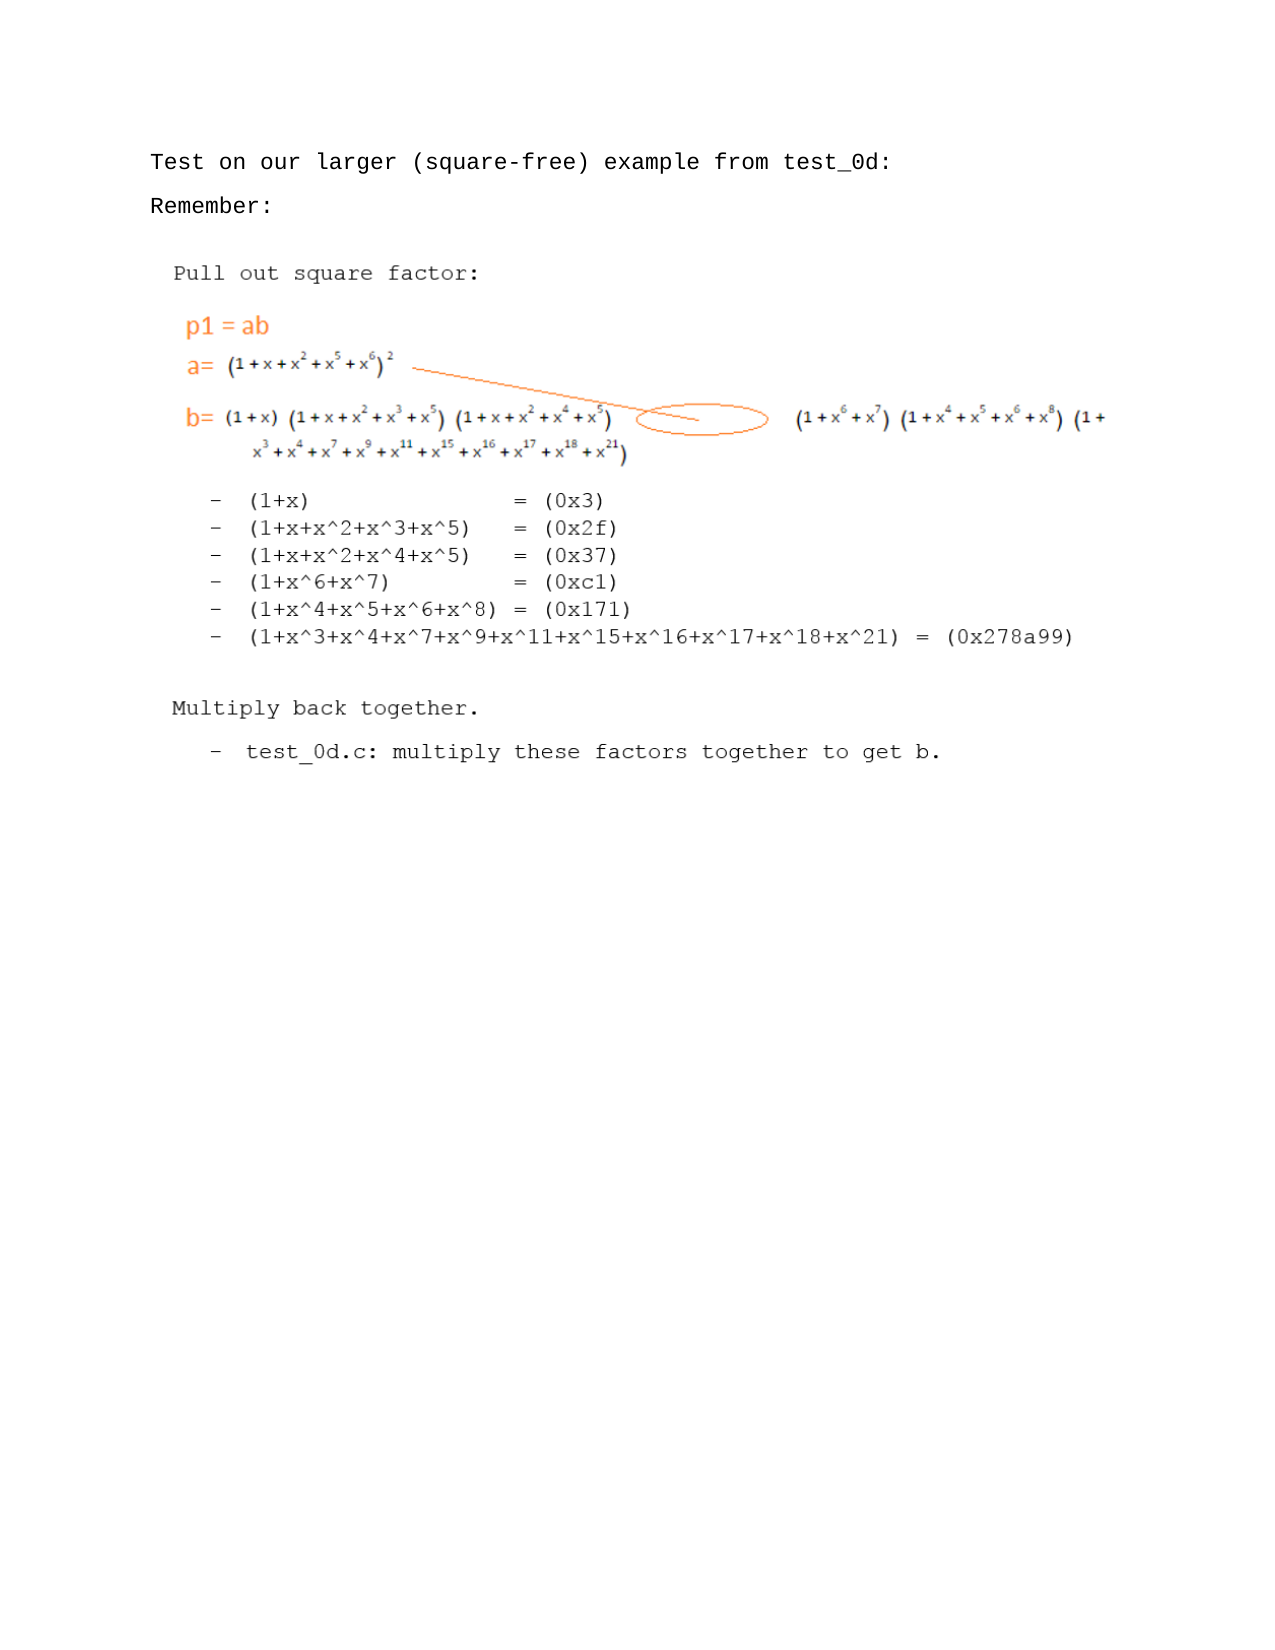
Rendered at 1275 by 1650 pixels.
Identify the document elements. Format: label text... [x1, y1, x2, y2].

text Test on our larger (square-free) example from test_0d: [150, 150, 1125, 176]
text Remember: [150, 194, 1125, 221]
picture [150, 239, 1125, 808]
